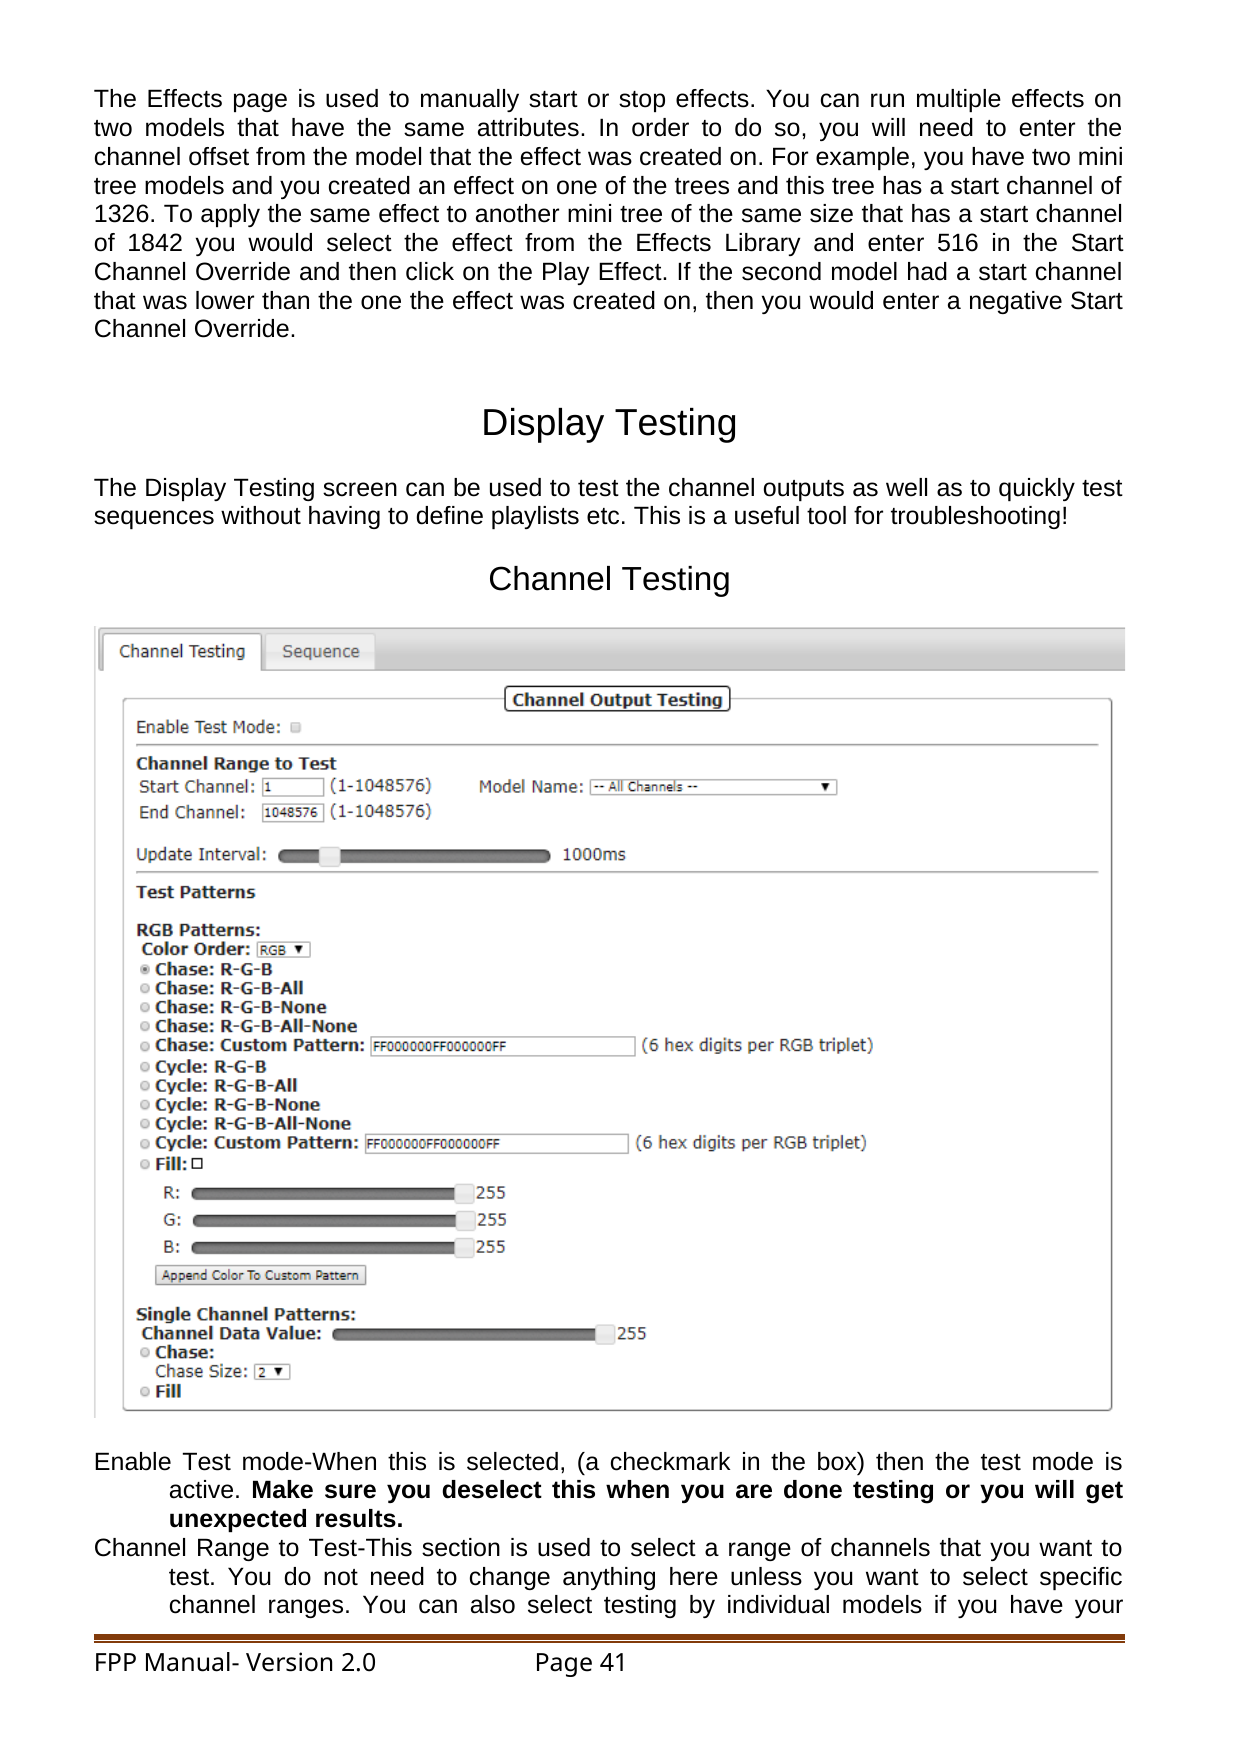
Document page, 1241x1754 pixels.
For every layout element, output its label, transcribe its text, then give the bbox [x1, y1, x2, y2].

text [94, 1533, 1125, 1619]
subtitle Channel Testing [94, 559, 1125, 597]
text The Effects page is used to manually start or stop effects. You can run multiple effects on two models that have the same attributes. In order to do so, you will need to enter the channel offset from the model that the effect was created on. For example, you have two mini tree models and you created an effect on one of the trees and this tree has a start channel of 1326. To apply the same effect to another mini tree of the same size that has a start channel of 1842 you would select the effect from the Effects Library and enter 516 in the Start Channel Override and then click on the Play Effect. If the second model had a start channel that was lower than the one the effect was created on, then you would enter a negative Start Channel Override. [94, 84, 1125, 343]
picture [93, 626, 1125, 1418]
text The Display Testing screen can be used to test the channel outputs as well as to quickly test sequences without having to define playlists etc. This is a useful tool for troubleshooting! [94, 472, 1125, 530]
text Enable Test mode-When this is selected, (a checkmark in the box) then the test mode is active. Make sure you deselect this when you are done testing or you will get unexpected results. [94, 1447, 1125, 1533]
subtitle Display Testing [94, 401, 1125, 444]
